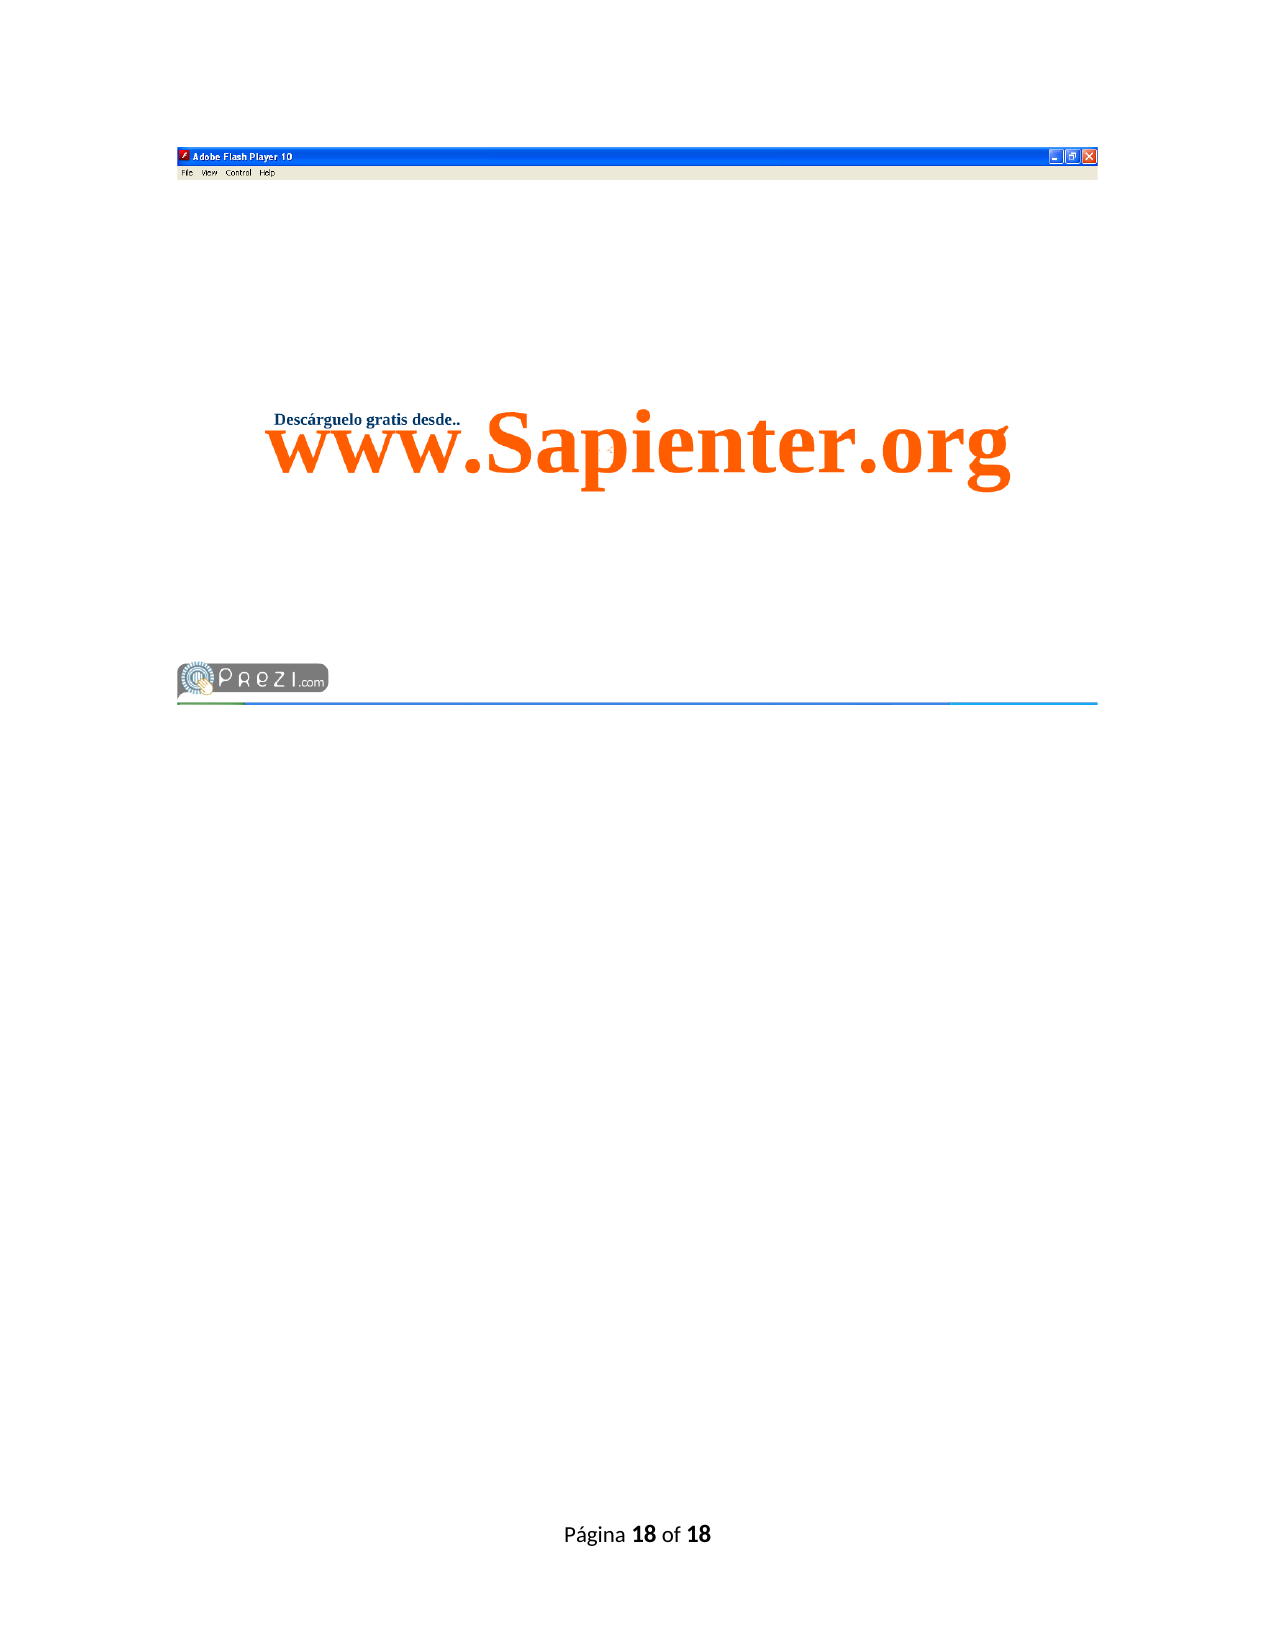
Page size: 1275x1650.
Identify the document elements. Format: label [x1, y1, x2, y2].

picture [177, 147, 1098, 705]
